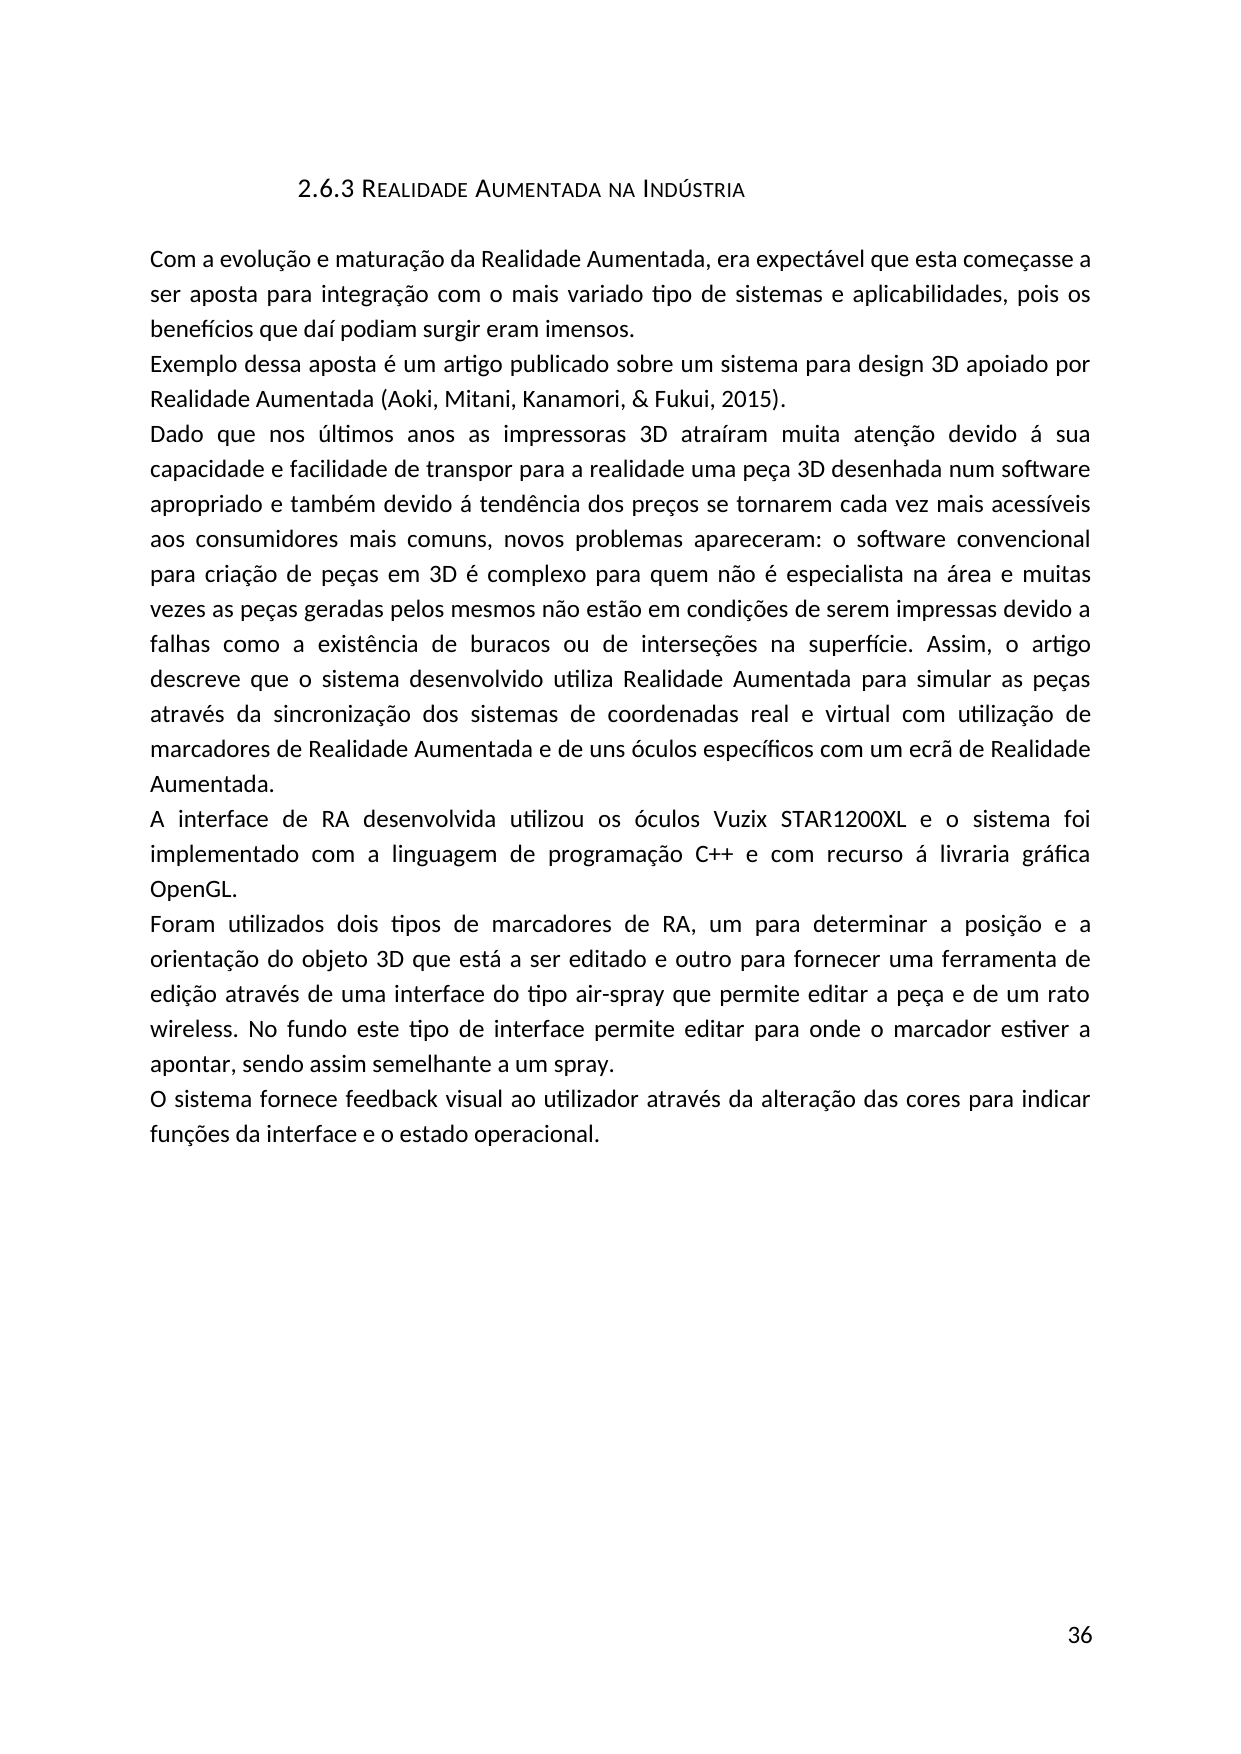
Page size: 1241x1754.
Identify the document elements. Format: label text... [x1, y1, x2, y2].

text Exemplo dessa aposta é um artigo publicado sobre um sistema para design 3D apoiado por Realidade Aumentada (Aoki, Mitani, Kanamori, & Fukui, 2015). [150, 348, 1092, 414]
subtitle 2.6.3 Realidade Aumentada na Indústria [224, 171, 1092, 204]
text A interface de RA desenvolvida utilizou os óculos Vuzix STAR1200XL e o sistema foi implementado com a linguagem de programação C++ e com recurso á livraria gráfica OpenGL. [150, 803, 1092, 904]
text Foram utilizados dois tipos de marcadores de RA, um para determinar a posição e a orientação do objeto 3D que está a ser editado e outro para fornecer uma ferramenta de edição através de uma interface do tipo air-spray que permite editar a peça e de um rato wireless. No fundo este tipo de interface permite editar para onde o marcador estiver a apontar, sendo assim semelhante a um spray. [150, 908, 1092, 1079]
text Dado que nos últimos anos as impressoras 3D atraíram muita atenção devido á sua capacidade e facilidade de transpor para a realidade uma peça 3D desenhada num software apropriado e também devido á tendência dos preços se tornarem cada vez mais acessíveis aos consumidores mais comuns, novos problemas apareceram: o software convencional para criação de peças em 3D é complexo para quem não é especialista na área e muitas vezes as peças geradas pelos mesmos não estão em condições de serem impressas devido a falhas como a existência de buracos ou de interseções na superfície. Assim, o artigo descreve que o sistema desenvolvido utiliza Realidade Aumentada para simular as peças através da sincronização dos sistemas de coordenadas real e virtual com utilização de marcadores de Realidade Aumentada e de uns óculos específicos com um ecrã de Realidade Aumentada. [150, 418, 1092, 799]
text Com a evolução e maturação da Realidade Aumentada, era expectável que esta começasse a ser aposta para integração com o mais variado tipo de sistemas e aplicabilidades, pois os benefícios que daí podiam surgir eram imensos. [150, 243, 1092, 344]
text O sistema fornece feedback visual ao utilizador através da alteração das cores para indicar funções da interface e o estado operacional. [150, 1083, 1092, 1149]
